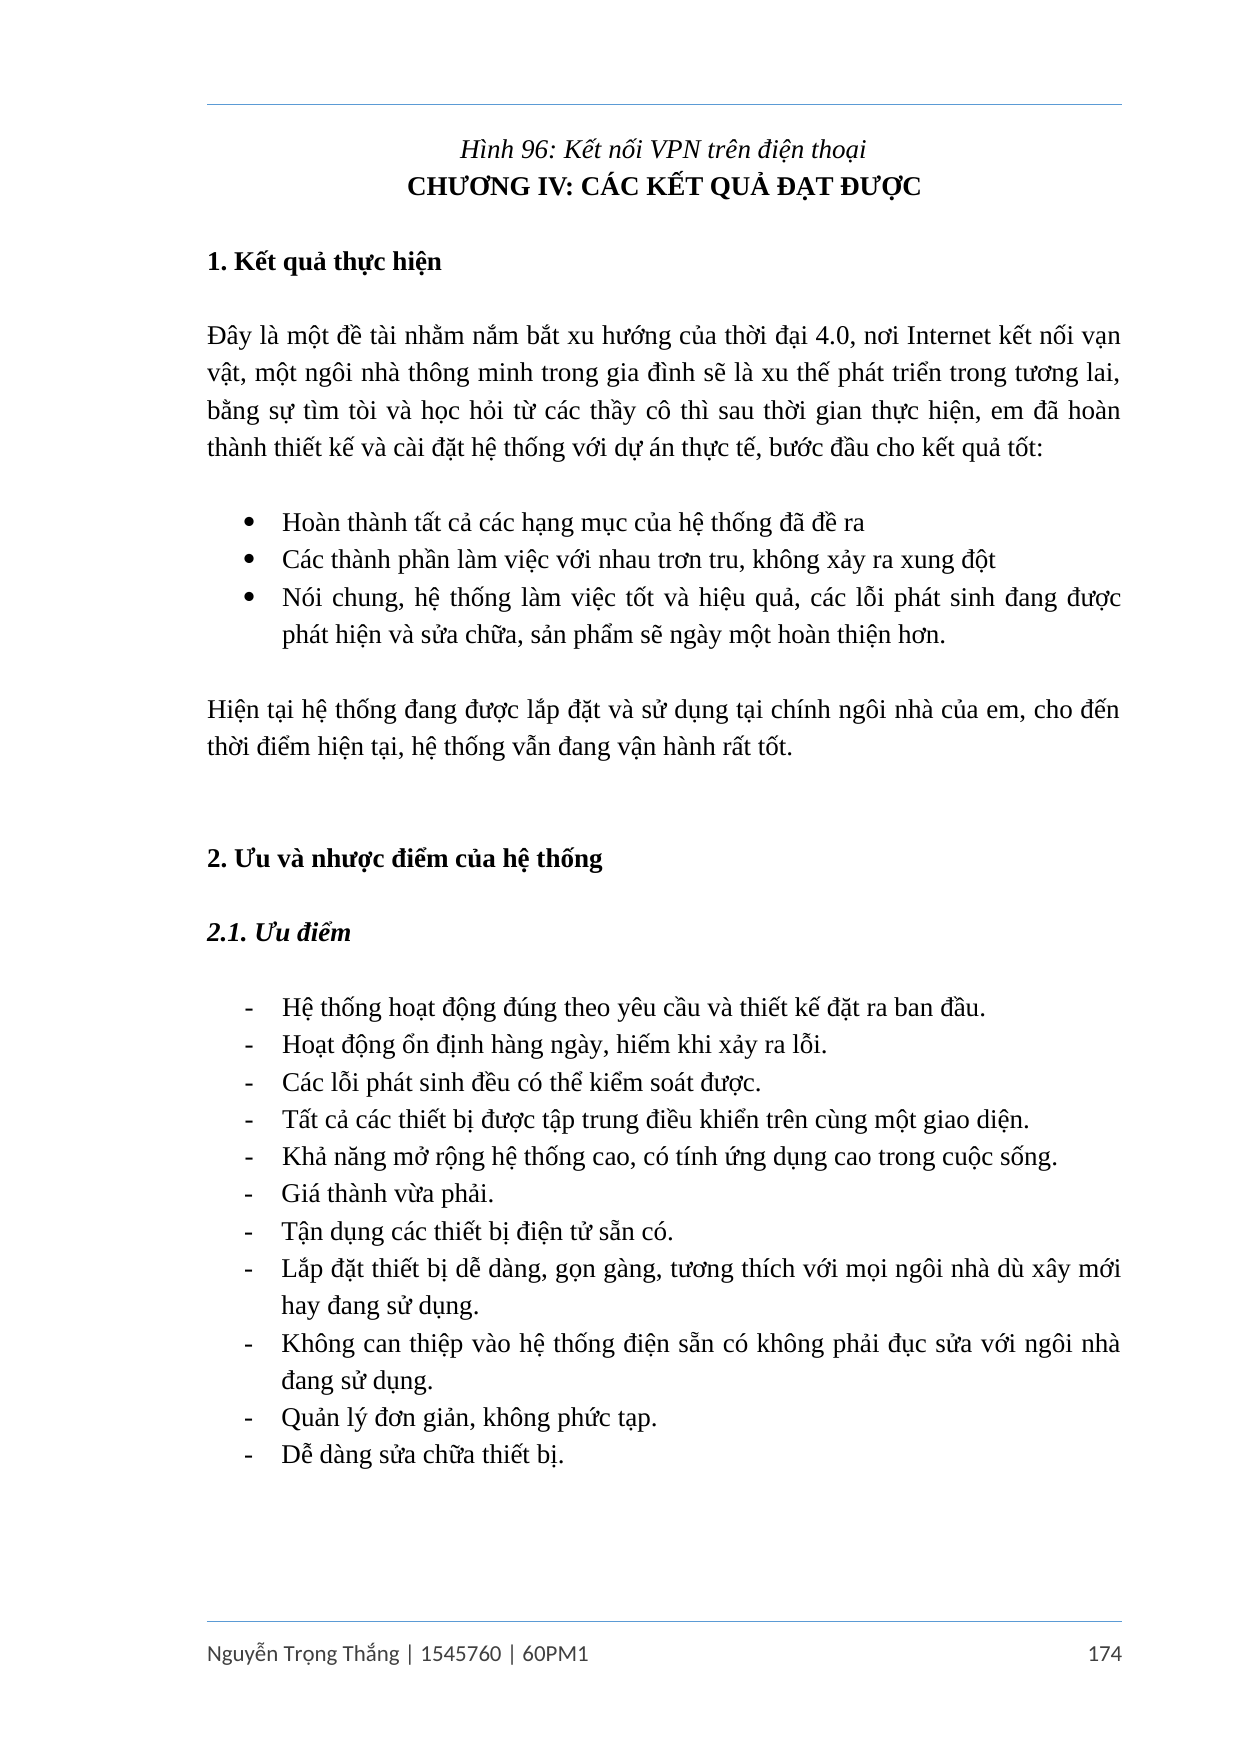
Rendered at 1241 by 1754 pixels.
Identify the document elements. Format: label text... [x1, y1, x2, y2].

text Hiện tại hệ thống đang được lắp đặt và sử dụng tại chính ngôi nhà của em, cho đến thời điểm hiện tại, hệ thống vẫn đang vận hành rất tốt. [207, 693, 1122, 761]
subtitle CHƯƠNG IV: CÁC KẾT QUẢ ĐẠT ĐƯỢC [207, 170, 1122, 201]
list Lắp đặt thiết bị dễ dàng, gọn gàng, tương thích với mọi ngôi nhà dù xây mới hay đang sử dụng. [244, 1252, 1122, 1321]
list Các lỗi phát sinh đều có thể kiểm soát được. [244, 1066, 1122, 1097]
list Dễ dàng sửa chữa thiết bị. [244, 1438, 1122, 1470]
subtitle 2. Ưu và nhược điểm của hệ thống [207, 842, 1122, 873]
list Hoàn thành tất cả các hạng mục của hệ thống đã đề ra [244, 506, 1122, 537]
list Không can thiệp vào hệ thống điện sẵn có không phải đục sửa với ngôi nhà đang sử dụng. [244, 1327, 1122, 1395]
list Tận dụng các thiết bị điện tử sẵn có. [244, 1215, 1122, 1246]
text Đây là một đề tài nhằm nắm bắt xu hướng của thời đại 4.0, nơi Internet kết nối vạn vật, một ngôi nhà thông minh trong gia đình sẽ là xu thế phát triển trong tương lai, bằng sự tìm tòi và học hỏi từ các thầy cô thì sau thời gian thực hiện, em đã hoàn thành thiết kế và cài đặt hệ thống với dự án thực tế, bước đầu cho kết quả tốt: [207, 319, 1122, 462]
list Khả năng mở rộng hệ thống cao, có tính ứng dụng cao trong cuộc sống. [244, 1140, 1122, 1171]
list Hệ thống hoạt động đúng theo yêu cầu và thiết kế đặt ra ban đầu. [244, 991, 1122, 1022]
list Nói chung, hệ thống làm việc tốt và hiệu quả, các lỗi phát sinh đang được phát hiện và sửa chữa, sản phẩm sẽ ngày một hoàn thiện hơn. [244, 581, 1122, 649]
subtitle 2.1. Ưu điểm [207, 916, 1122, 948]
list Tất cả các thiết bị được tập trung điều khiển trên cùng một giao diện. [244, 1103, 1122, 1134]
list Các thành phần làm việc với nhau trơn tru, không xảy ra xung đột [244, 543, 1122, 574]
list Giá thành vừa phải. [244, 1177, 1122, 1209]
list Hoạt động ổn định hàng ngày, hiếm khi xảy ra lỗi. [244, 1028, 1122, 1059]
subtitle 1. Kết quả thực hiện [207, 245, 1122, 276]
list Quản lý đơn giản, không phức tạp. [244, 1401, 1122, 1432]
